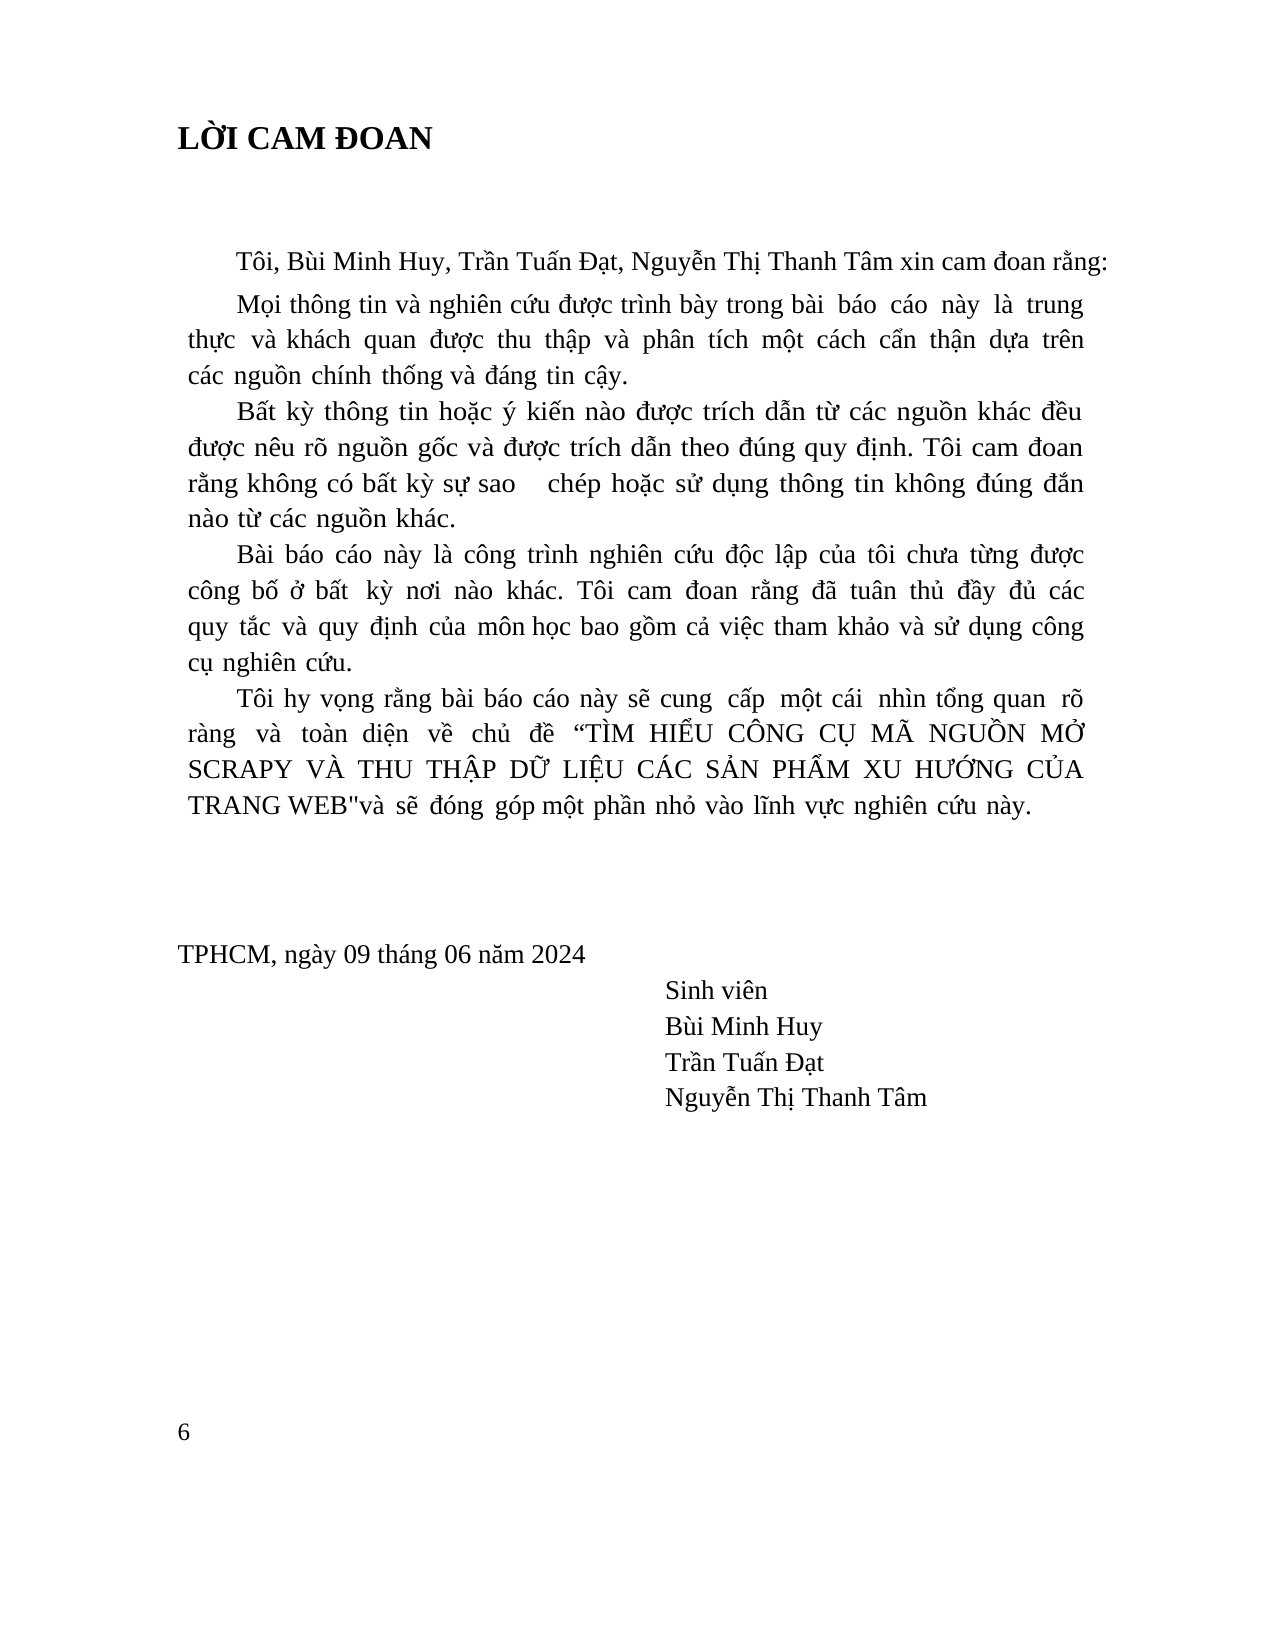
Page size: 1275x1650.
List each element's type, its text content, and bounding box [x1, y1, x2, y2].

text Sinh viên [177, 974, 1157, 1005]
text Mọi thông tin và nghiên cứu được trình bày trong bài báo cáo này là trung thực và khách quan được thu thập và phân tích một cách cẩn thận dựa trên các nguồn chính thống và đáng tin cậy. [188, 288, 1084, 390]
text Nguyễn Thị Thanh Tâm [177, 1081, 1157, 1112]
text Bất kỳ thông tin hoặc ý kiến nào được trích dẫn từ các nguồn khác đều được nêu rõ nguồn gốc và được trích dẫn theo đúng quy định. Tôi cam đoan rằng không có bất kỳ sự sao chép hoặc sử dụng thông tin không đúng đắn nào từ các nguồn khác. [188, 395, 1085, 534]
text Bài báo cáo này là công trình nghiên cứu độc lập của tôi chưa từng được công bố ở bất kỳ nơi nào khác. Tôi cam đoan rằng đã tuân thủ đầy đủ các quy tắc và quy định của môn học bao gồm cả việc tham khảo và sử dụng công cụ nghiên cứu. [188, 539, 1084, 677]
text LỜI CAM ĐOAN [177, 118, 1157, 156]
text Tôi hy vọng rằng bài báo cáo này sẽ cung cấp một cái nhìn tổng quan rõ ràng và toàn diện về chủ đề “TÌM HIỂU CÔNG CỤ MÃ NGUỒN MỞ SCRAPY VÀ THU THẬP DỮ LIỆU CÁC SẢN PHẨM XU HƯỚNG CỦA TRANG WEB"và sẽ đóng góp một phần nhỏ vào lĩnh vực nghiên cứu này. [188, 682, 1085, 820]
text Bùi Minh Huy [177, 1010, 1157, 1041]
text Tôi, Bùi Minh Huy, Trần Tuấn Đạt, Nguyễn Thị Thanh Tâm xin cam đoan rằng: [177, 245, 1157, 276]
text TPHCM, ngày 09 tháng 06 năm 2024 [177, 938, 1157, 969]
text Trần Tuấn Đạt [177, 1046, 1157, 1077]
